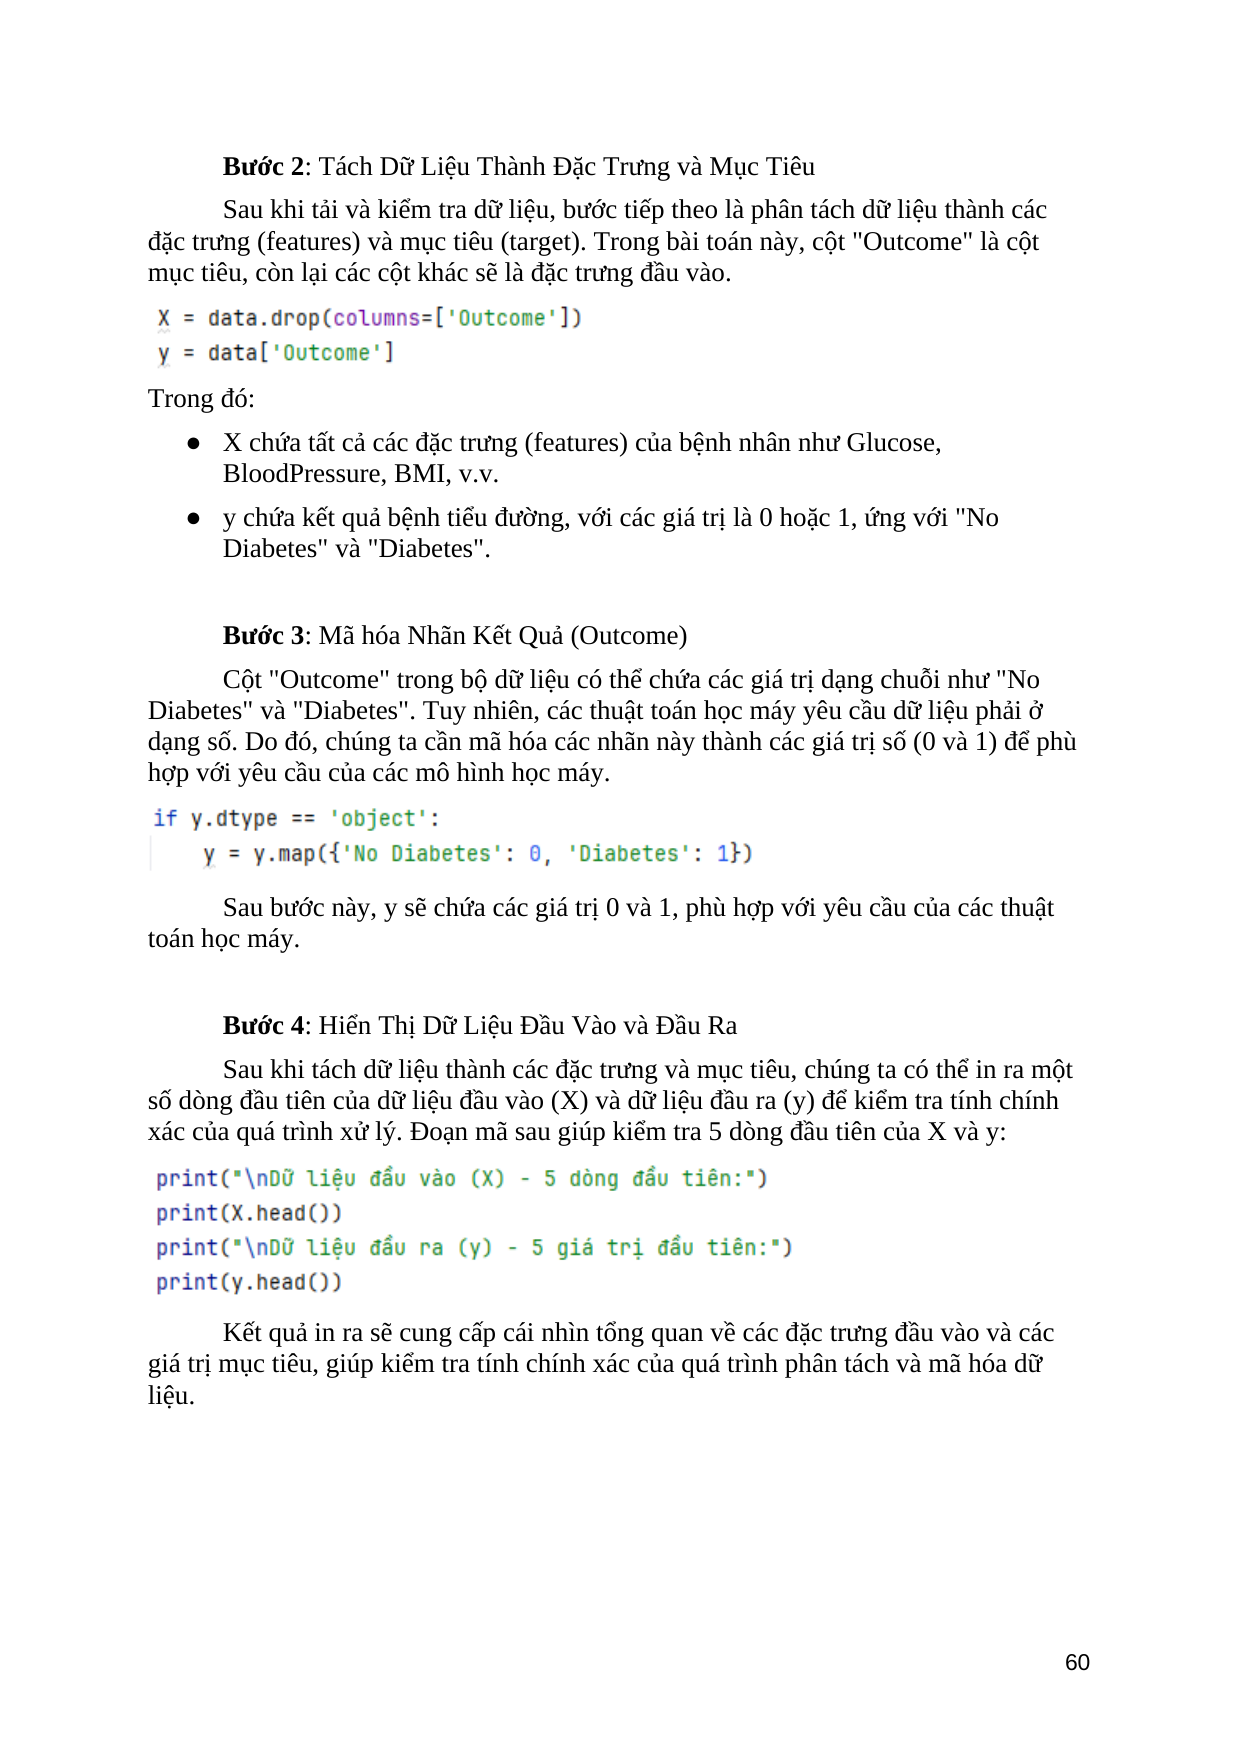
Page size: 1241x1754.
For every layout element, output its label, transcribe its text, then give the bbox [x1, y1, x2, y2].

list X chứa tất cả các đặc trưng (features) của bệnh nhân như Glucose, BloodPressure, BMI, v.v. [185, 426, 1090, 488]
picture [147, 800, 772, 879]
text Cột "Outcome" trong bộ dữ liệu có thể chứa các giá trị dạng chuỗi như "No Diabetes" và "Diabetes". Tuy nhiên, các thuật toán học máy yêu cầu dữ liệu phải ở dạng số. Do đó, chúng ta cần mã hóa các nhãn này thành các giá trị số (0 và 1) để phù hợp với yêu cầu của các mô hình học máy. [148, 663, 1090, 787]
text Sau khi tải và kiểm tra dữ liệu, bước tiếp theo là phân tách dữ liệu thành các đặc trưng (features) và mục tiêu (target). Trong bài toán này, cột "Outcome" là cột mục tiêu, còn lại các cột khác sẽ là đặc trưng đầu vào. [148, 194, 1090, 287]
text Trong đó: [148, 382, 1090, 413]
picture [147, 1158, 804, 1304]
text Bước 3: Mã hóa Nhãn Kết Quả (Outcome) [148, 619, 1090, 650]
text Bước 2: Tách Dữ Liệu Thành Đặc Trưng và Mục Tiêu [148, 150, 1090, 181]
text Sau khi tách dữ liệu thành các đặc trưng và mục tiêu, chúng ta có thể in ra một số dòng đầu tiên của dữ liệu đầu vào (X) và dữ liệu đầu ra (y) để kiểm tra tính chính xác của quá trình xử lý. Đoạn mã sau giúp kiểm tra 5 dòng đầu tiên của X và y: [148, 1053, 1090, 1146]
text Bước 4: Hiển Thị Dữ Liệu Đầu Vào và Đầu Ra [148, 1009, 1090, 1040]
text Kết quả in ra sẽ cung cấp cái nhìn tổng quan về các đặc trưng đầu vào và các giá trị mục tiêu, giúp kiểm tra tính chính xác của quá trình phân tách và mã hóa dữ liệu. [148, 1316, 1090, 1410]
text Sau bước này, y sẽ chứa các giá trị 0 và 1, phù hợp với yêu cầu của các thuật toán học máy. [148, 891, 1090, 953]
list y chứa kết quả bệnh tiểu đường, với các giá trị là 0 hoặc 1, ứng với "No Diabetes" và "Diabetes". [185, 501, 1090, 563]
picture [147, 299, 609, 370]
